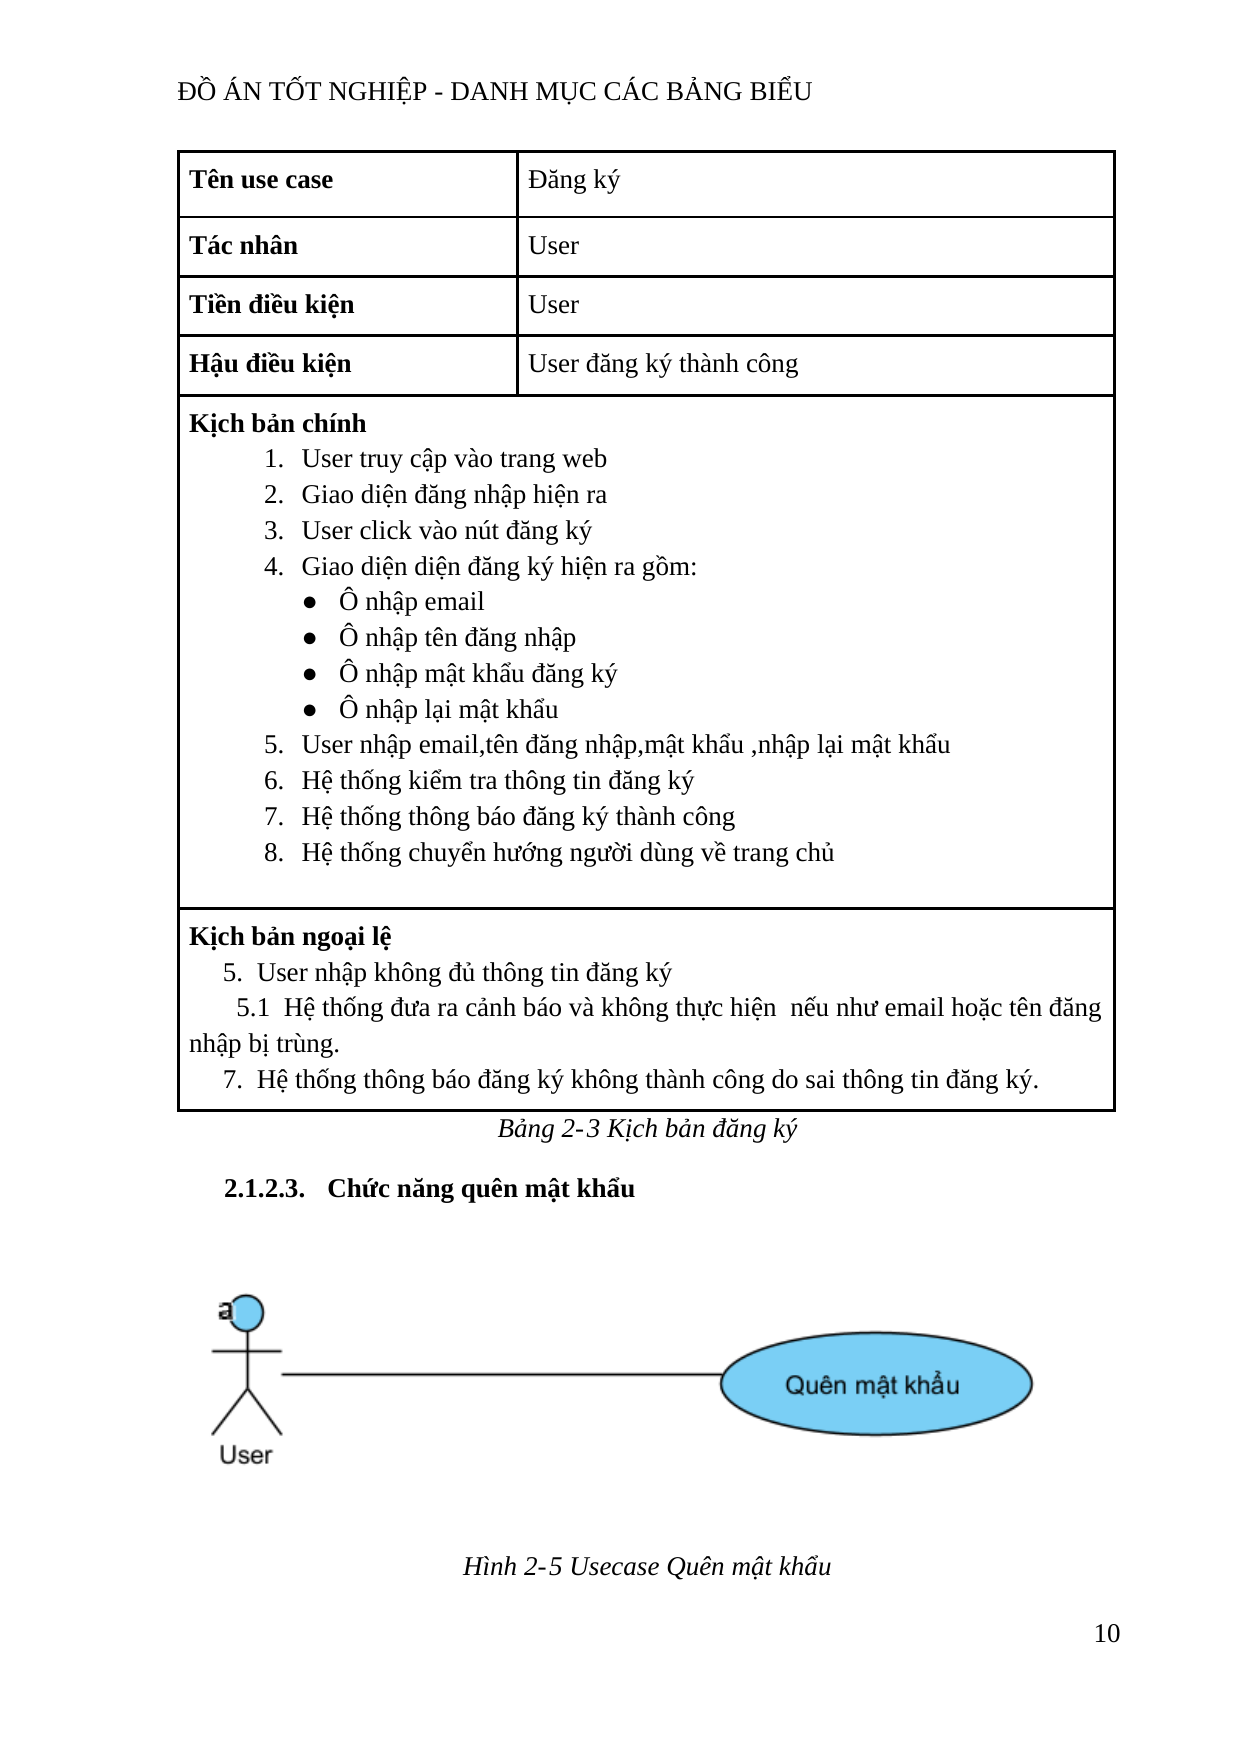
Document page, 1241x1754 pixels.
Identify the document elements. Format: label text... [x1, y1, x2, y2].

table_cell User đăng ký thành công [519, 337, 1113, 394]
table_cell Kịch bản ngoại lệ 5. User nhập không đủ thông tin đăng ký 5.1 Hệ thống đưa ra cảnh báo và không thực hiện nếu như email hoặc tên đăng nhập bị trùng. 7. Hệ thống thông báo đăng ký không thành công do sai thông tin đăng ký. [180, 910, 1113, 1109]
table_cell Hậu điều kiện [180, 337, 516, 394]
table_cell Tác nhân [180, 218, 516, 275]
table_header Đăng ký [519, 153, 1113, 216]
table_cell User [519, 278, 1113, 334]
table_cell Kịch bản chính User truy cập vào trang web Giao diện đăng nhập hiện ra User click vào nút đăng ký Giao diện diện đăng ký hiện ra gồm: Ô nhập email Ô nhập tên đăng nhập Ô nhập mật khẩu đăng ký Ô nhập lại mật khẩu User nhập email,tên đăng nhập,mật khẩu ,nhập lại mật khẩu Hệ thống kiểm tra thông tin đăng ký Hệ thống thông báo đăng ký thành công Hệ thống chuyển hướng người dùng về trang chủ [180, 397, 1113, 907]
table_cell Tiền điều kiện [180, 278, 516, 334]
table_header Tên use case [180, 153, 516, 216]
table_cell User [519, 218, 1113, 275]
subtitle Chức năng quên mật khẩu [224, 1172, 1120, 1203]
picture [177, 1216, 1118, 1546]
